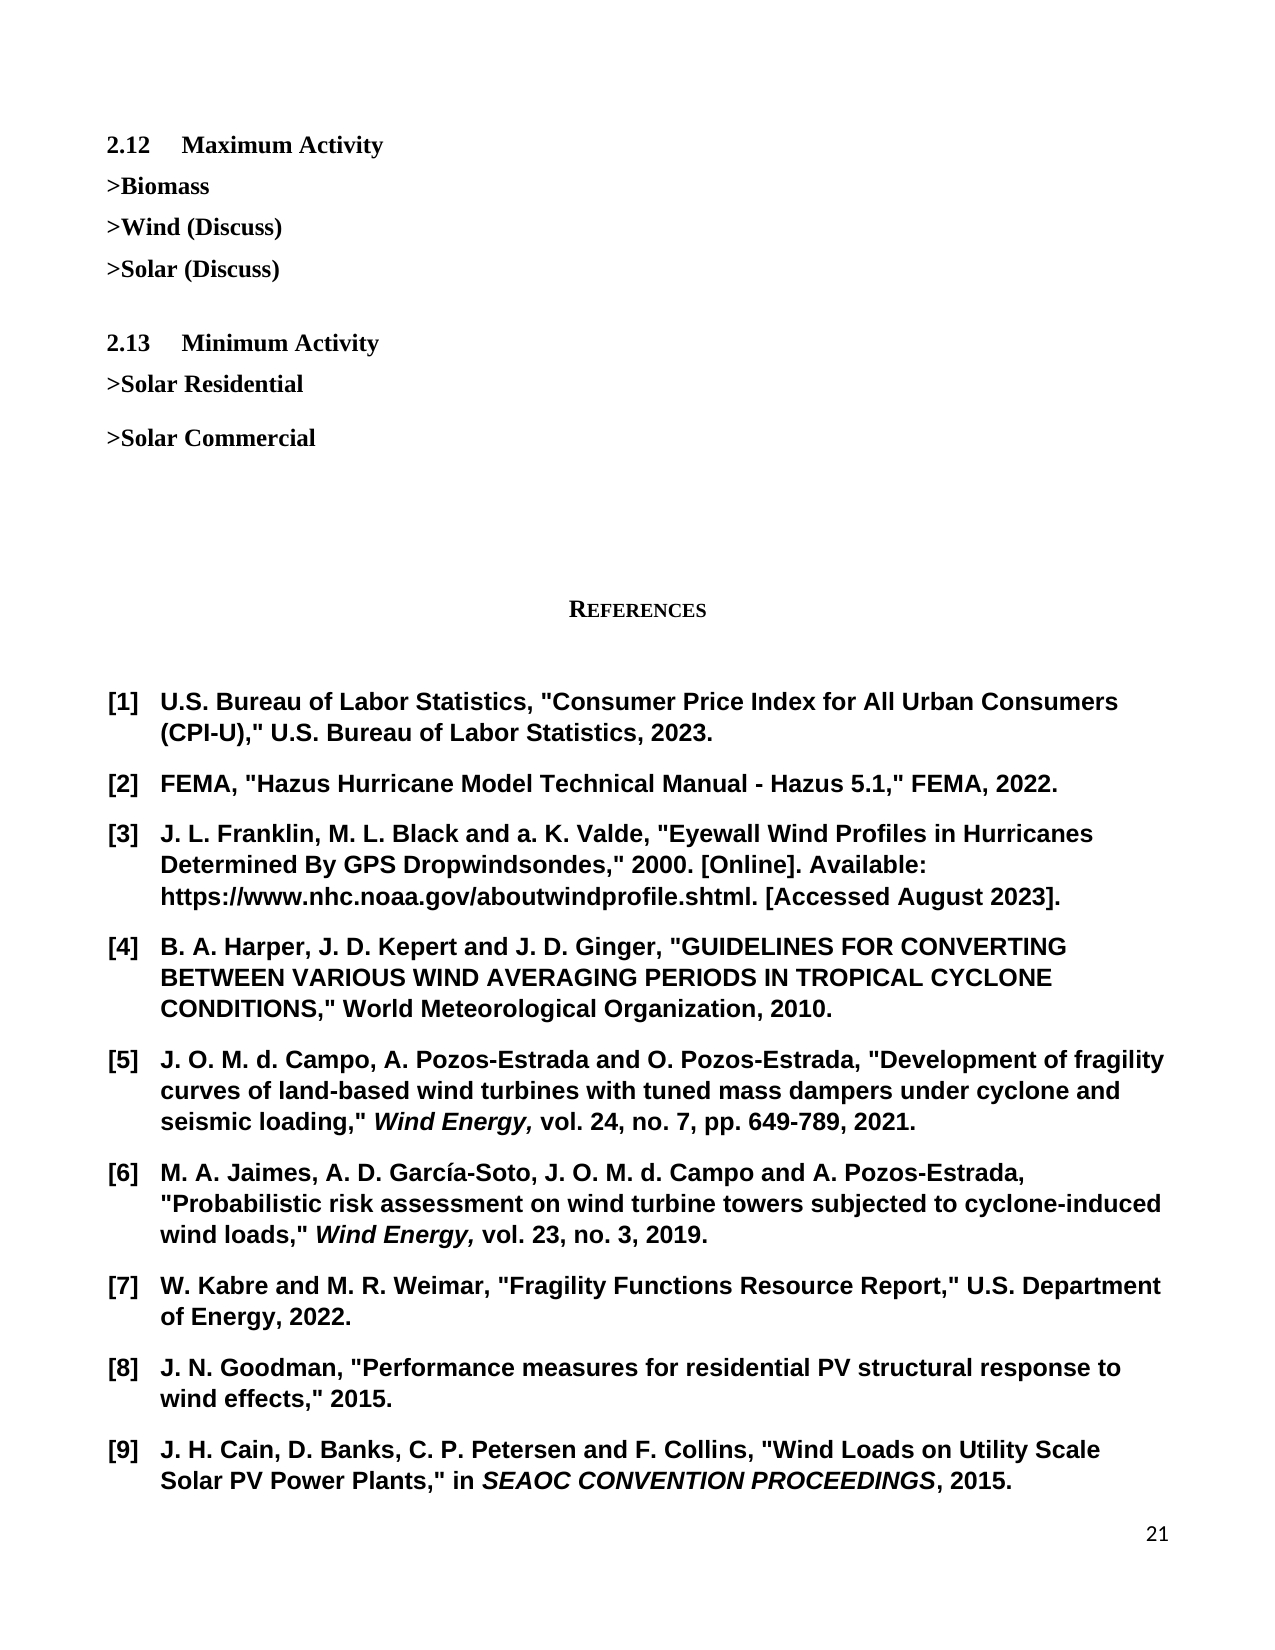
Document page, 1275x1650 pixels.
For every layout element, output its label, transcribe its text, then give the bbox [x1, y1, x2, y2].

text >Biomass [106, 171, 1169, 200]
text >Solar Residential [106, 369, 1169, 398]
text >Wind (Discuss) [106, 212, 1169, 241]
text >Solar Commercial [106, 423, 1169, 452]
list Minimum Activity [106, 328, 1169, 357]
list Maximum Activity [106, 130, 1169, 159]
text >Solar (Discuss) [106, 254, 1169, 282]
